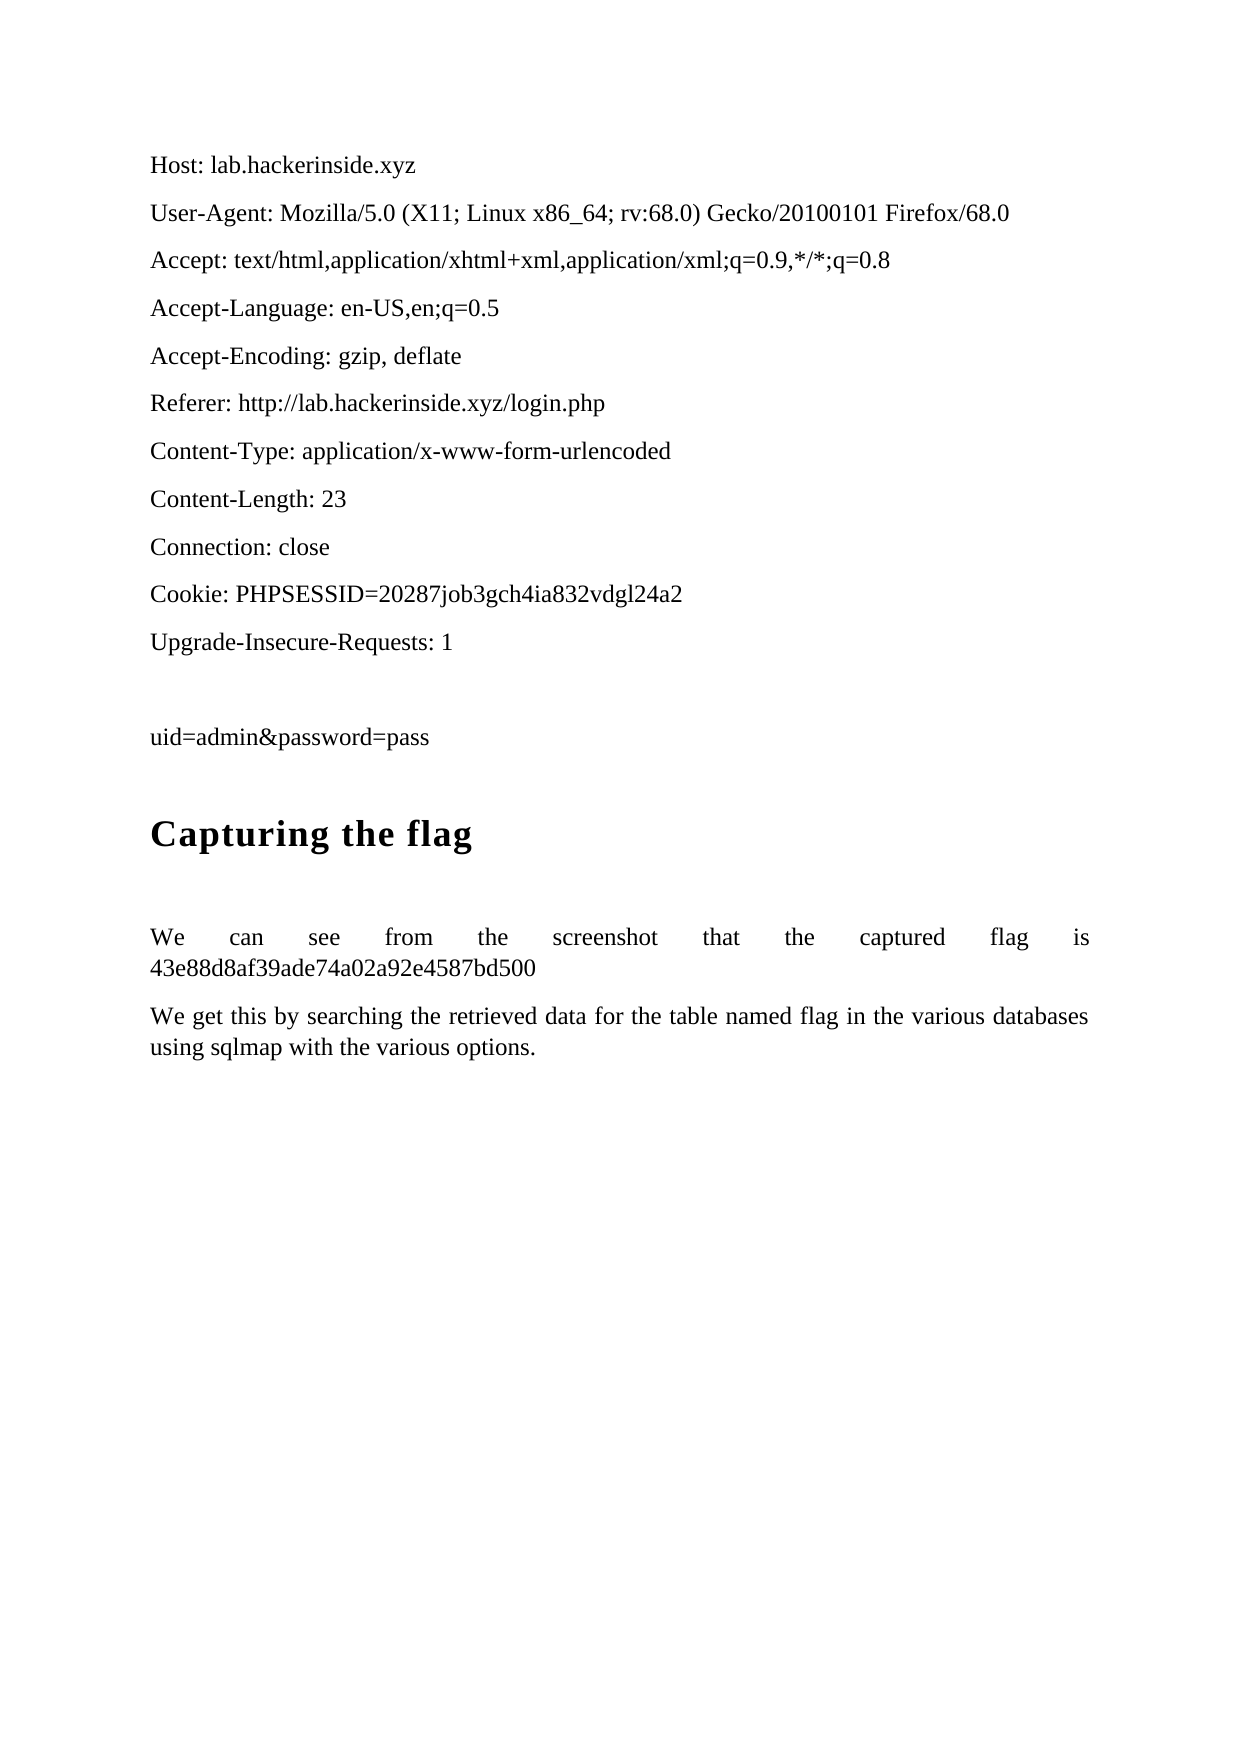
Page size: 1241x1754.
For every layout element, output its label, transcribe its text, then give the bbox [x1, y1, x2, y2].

text User-Agent: Mozilla/5.0 (X11; Linux x86_64; rv:68.0) Gecko/20100101 Firefox/68.0 [150, 198, 1090, 226]
text Host: lab.hackerinside.xyz [150, 150, 1090, 179]
text uid=admin&password=pass [150, 722, 1090, 751]
text Connection: close [150, 532, 1090, 560]
text Accept-Encoding: gzip, deflate [150, 341, 1090, 369]
text Content-Length: 23 [150, 484, 1090, 513]
text Content-Type: application/x-www-form-urlencoded [150, 436, 1090, 465]
text Cookie: PHPSESSID=20287job3gch4ia832vdgl24a2 [150, 579, 1090, 608]
subtitle Capturing the flag [150, 812, 1090, 855]
text Upgrade-Insecure-Requests: 1 [150, 627, 1090, 656]
text Accept-Language: en-US,en;q=0.5 [150, 293, 1090, 322]
text Referer: http://lab.hackerinside.xyz/login.php [150, 388, 1090, 417]
text Accept: text/html,application/xhtml+xml,application/xml;q=0.9,*/*;q=0.8 [150, 245, 1090, 274]
text We can see from the screenshot that the captured flag is 43e88d8af39ade74a02a92e4587bd500 [150, 951, 1090, 982]
text We get this by searching the retrieved data for the table named flag in the various databases using sqlmap with the various options. [150, 1030, 1090, 1061]
